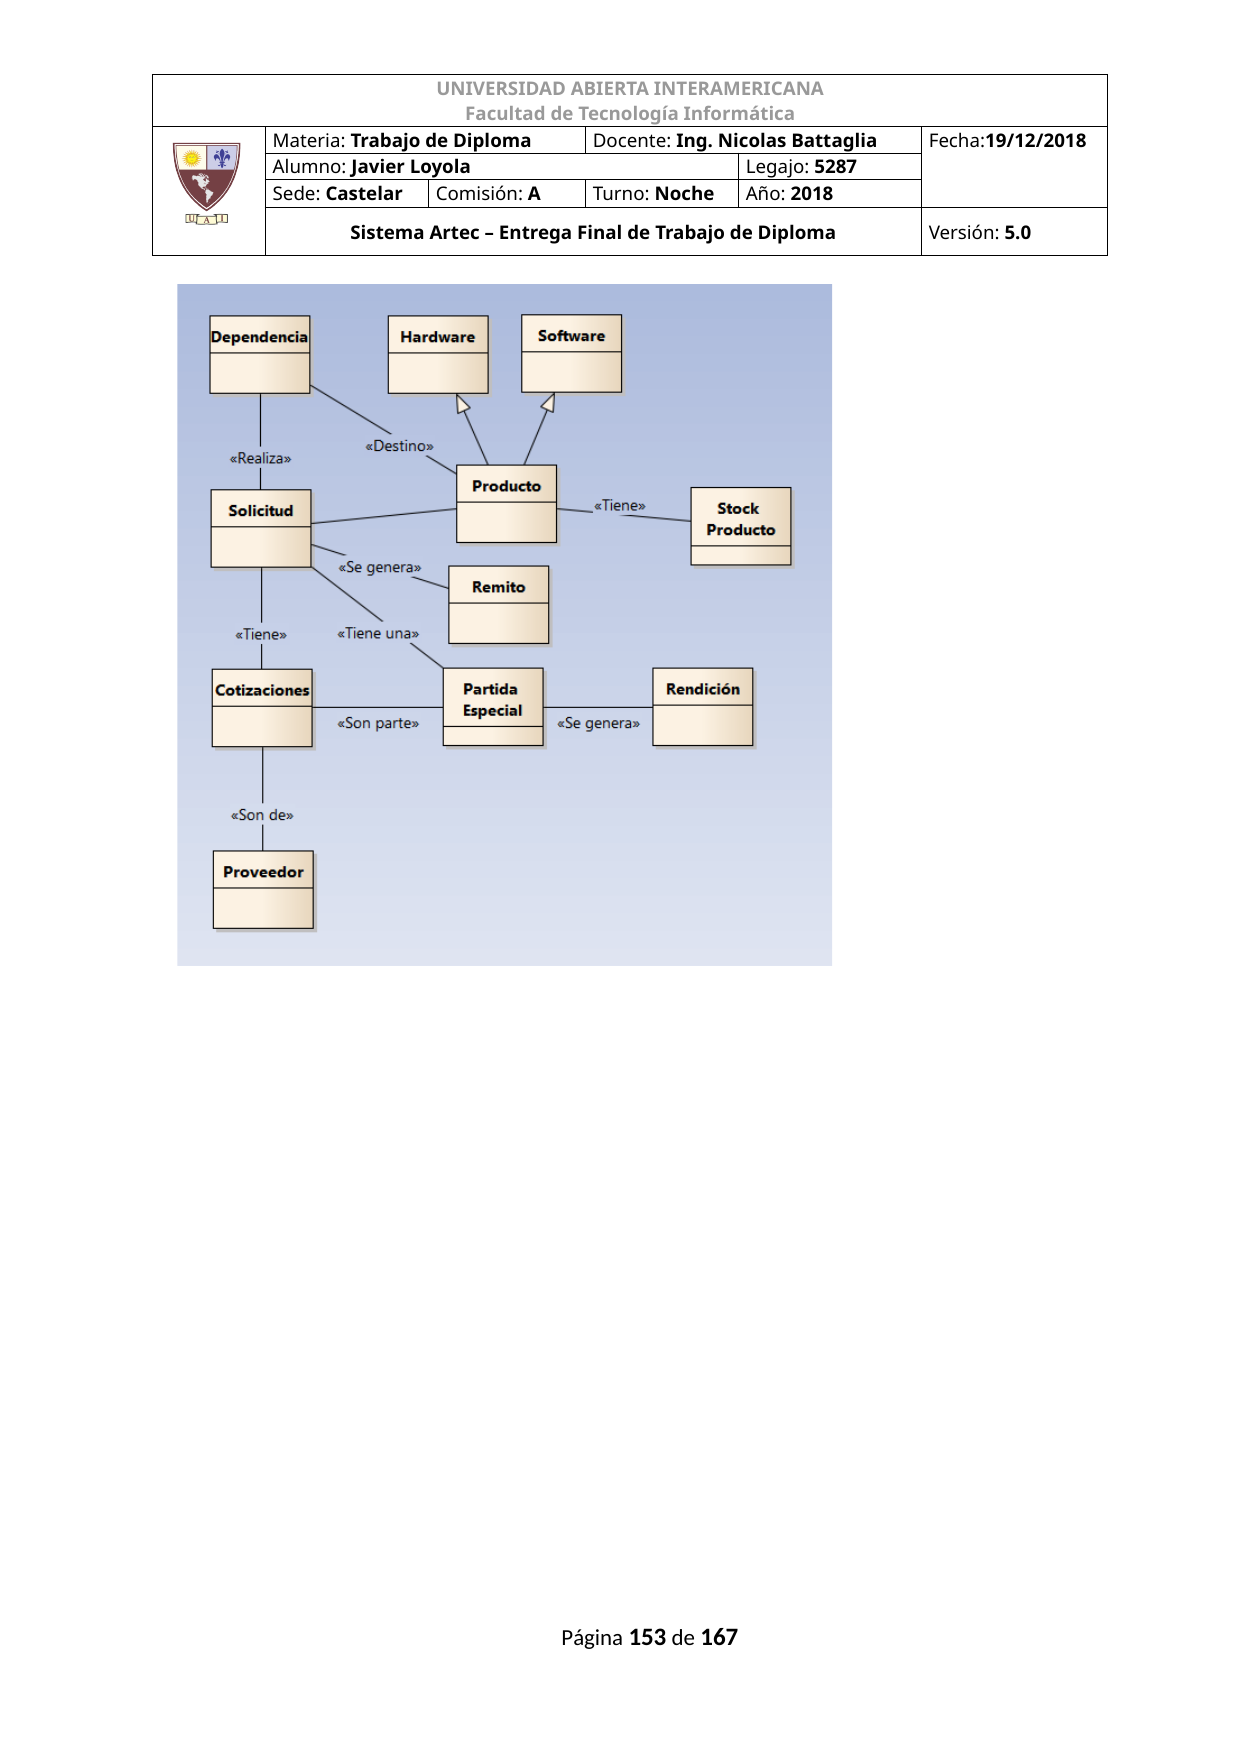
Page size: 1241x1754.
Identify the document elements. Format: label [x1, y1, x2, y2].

picture [177, 284, 833, 966]
picture [157, 136, 257, 228]
